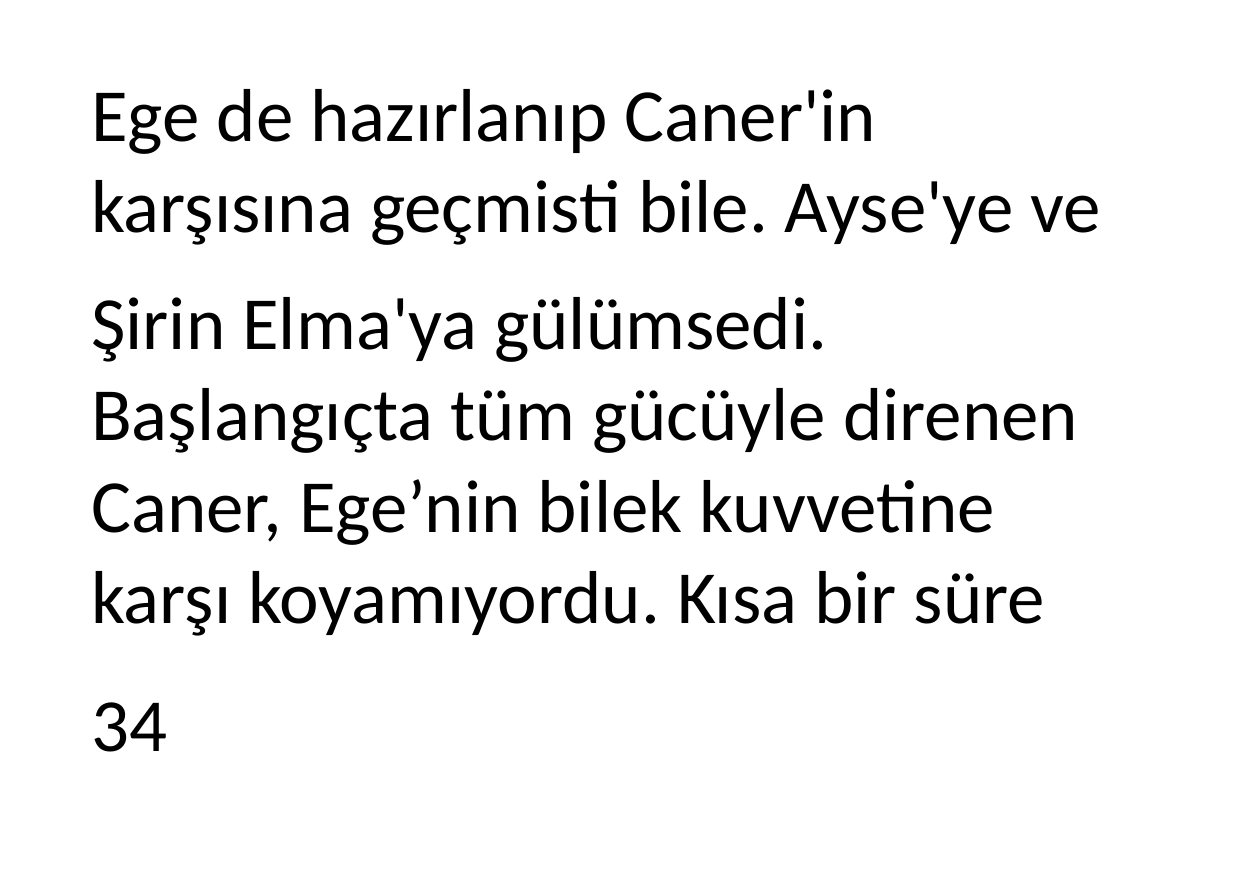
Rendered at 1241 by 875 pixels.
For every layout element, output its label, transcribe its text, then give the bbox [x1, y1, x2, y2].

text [91, 276, 1140, 643]
text Ege de hazırlanıp Caner'in karşısına geçmisti bile. Ayse'ye ve [91, 68, 1140, 251]
